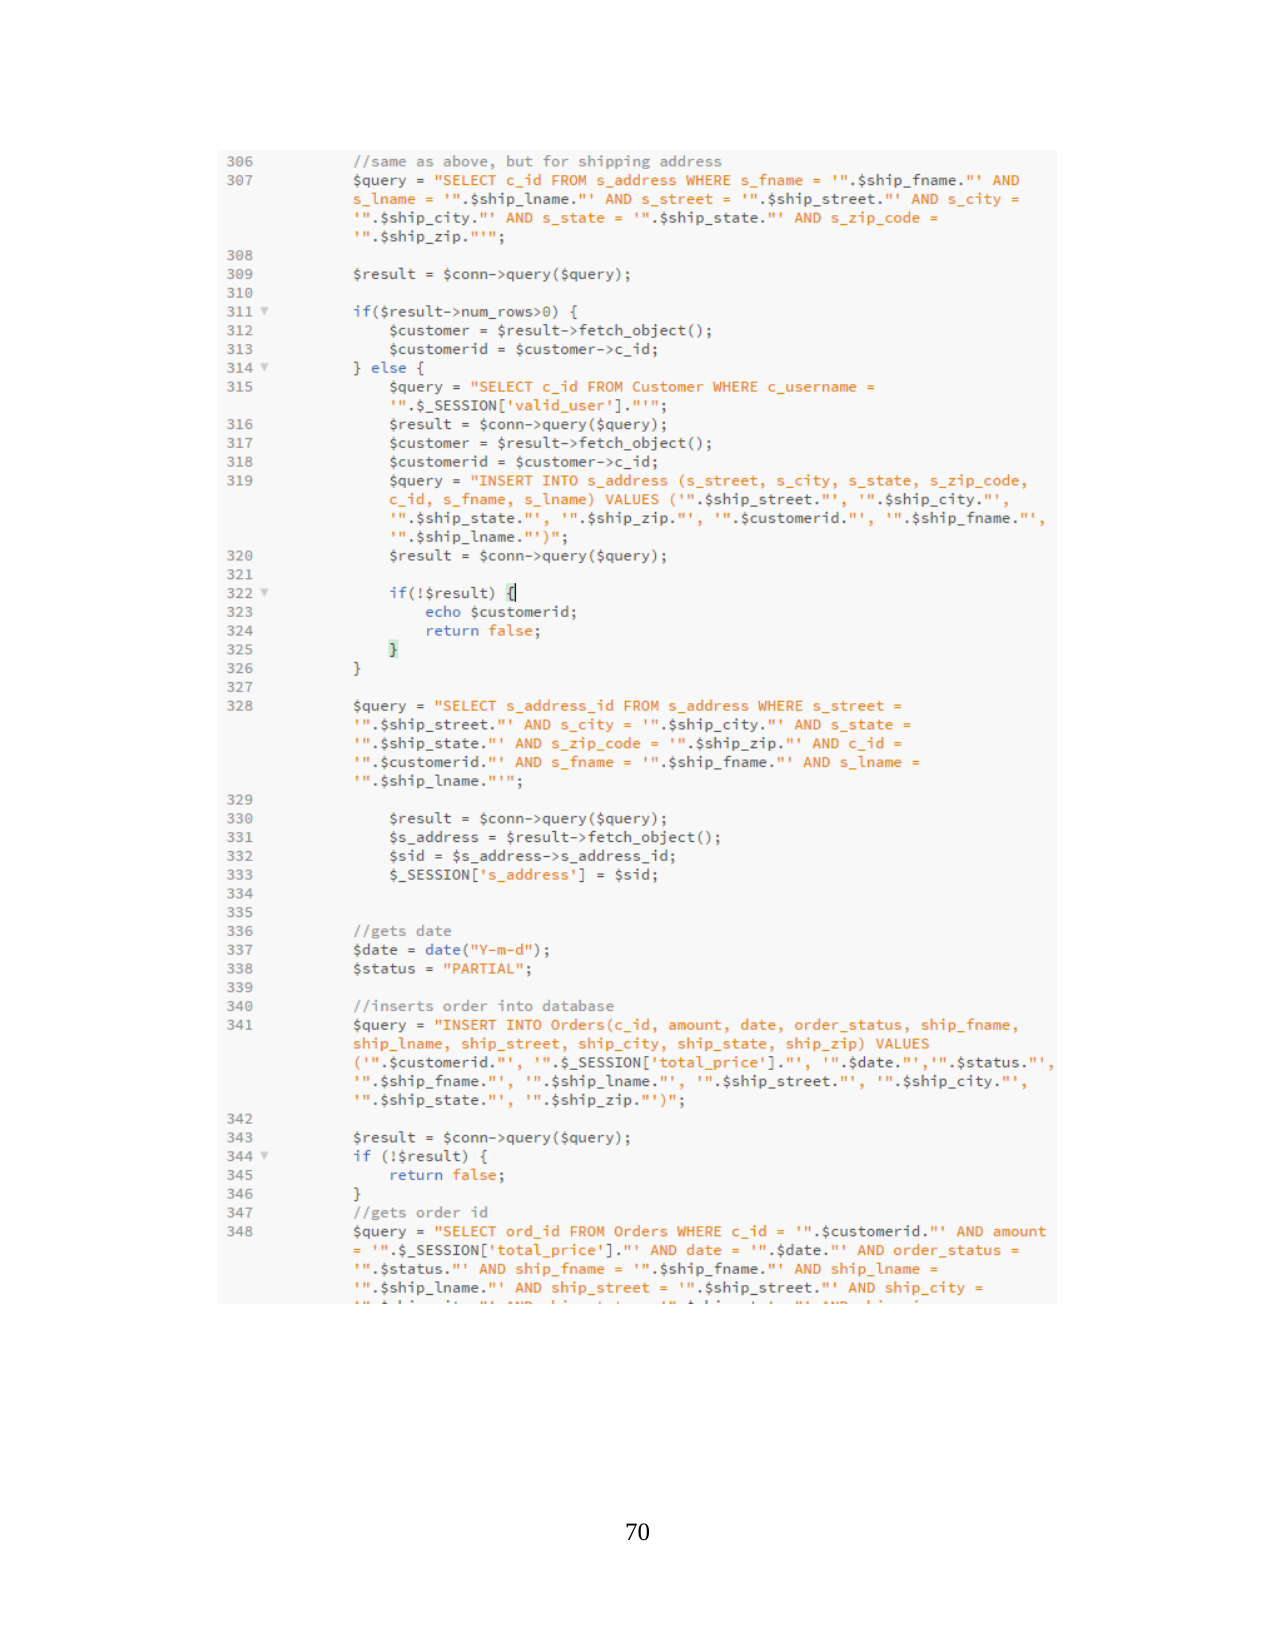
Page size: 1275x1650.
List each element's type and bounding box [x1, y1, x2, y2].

picture [217, 150, 1058, 1304]
